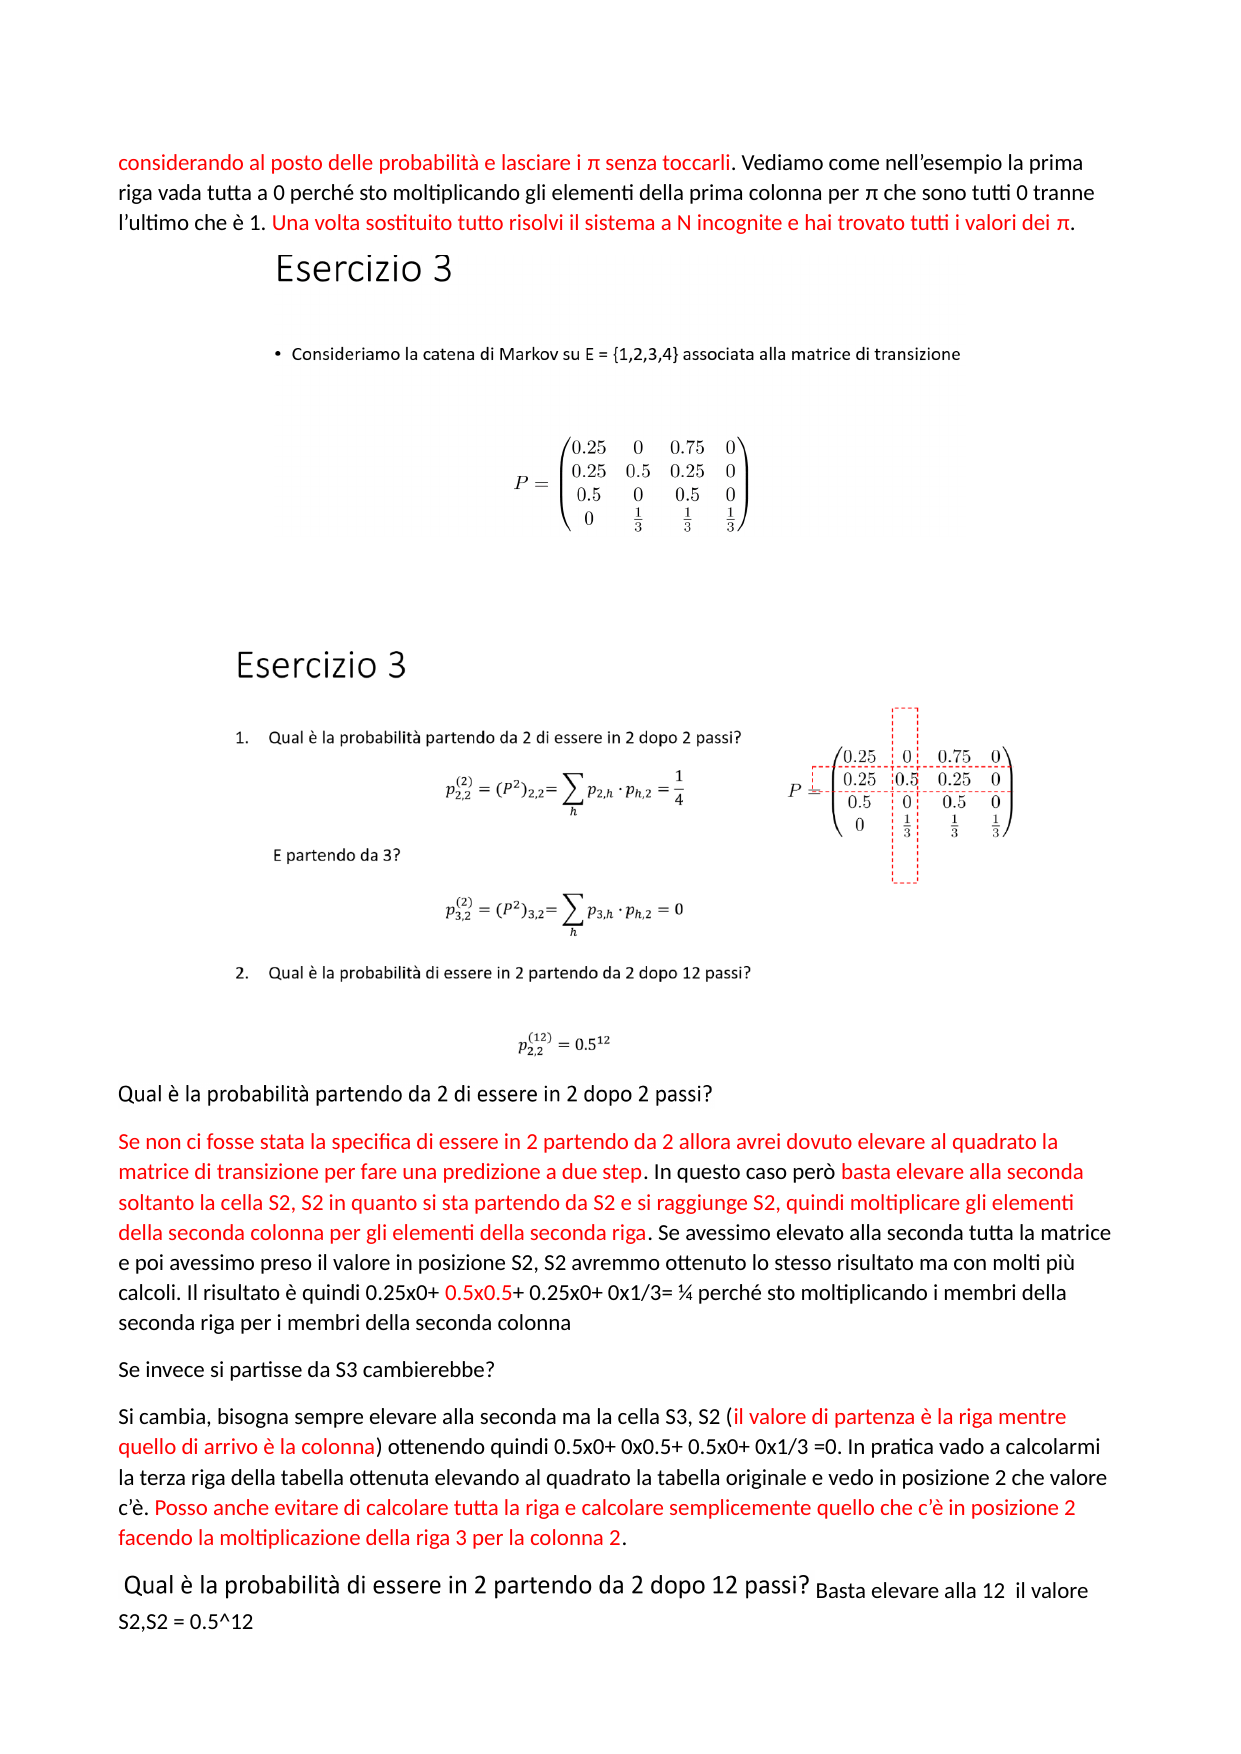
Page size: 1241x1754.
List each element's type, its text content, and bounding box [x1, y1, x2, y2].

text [118, 148, 1122, 236]
picture [118, 1570, 816, 1599]
picture [118, 1080, 716, 1109]
text Se non ci fosse stata la specifica di essere in 2 partendo da 2 allora avrei dovuto elevare al quadrato la matrice di transizione per fare una predizione a due step. In questo caso però basta elevare alla seconda soltanto la cella S2, S2 in quanto si sta partendo da S2 e si raggiunge S2, quindi moltiplicare gli elementi della seconda colonna per gli elementi della seconda riga. Se avessimo elevato alla seconda tutta la matrice e poi avessimo preso il valore in posizione S2, S2 avremmo ottenuto lo stesso risultato ma con molti più calcoli. Il risultato è quindi 0.25x0+ 0.5x0.5+ 0.25x0+ 0x1/3= ¼ perché sto moltiplicando i membri della seconda riga per i membri della seconda colonna [118, 1127, 1122, 1336]
picture [226, 648, 1014, 1062]
text Si cambia, bisogna sempre elevare alla seconda ma la cella S3, S2 (il valore di partenza è la riga mentre quello di arrivo è la colonna) ottenendo quindi 0.5x0+ 0x0.5+ 0.5x0+ 0x1/3 =0. In pratica vado a calcolarmi la terza riga della tabella ottenuta elevando al quadrato la tabella originale e vedo in posizione 2 che valore c’è. Posso anche evitare di calcolare tutta la riga e calcolare semplicemente quello che c’è in posizione 2 facendo la moltiplicazione della riga 3 per la colonna 2. [118, 1402, 1122, 1551]
text Se invece si partisse da S3 cambierebbe? [118, 1355, 1122, 1383]
picture [273, 255, 967, 537]
